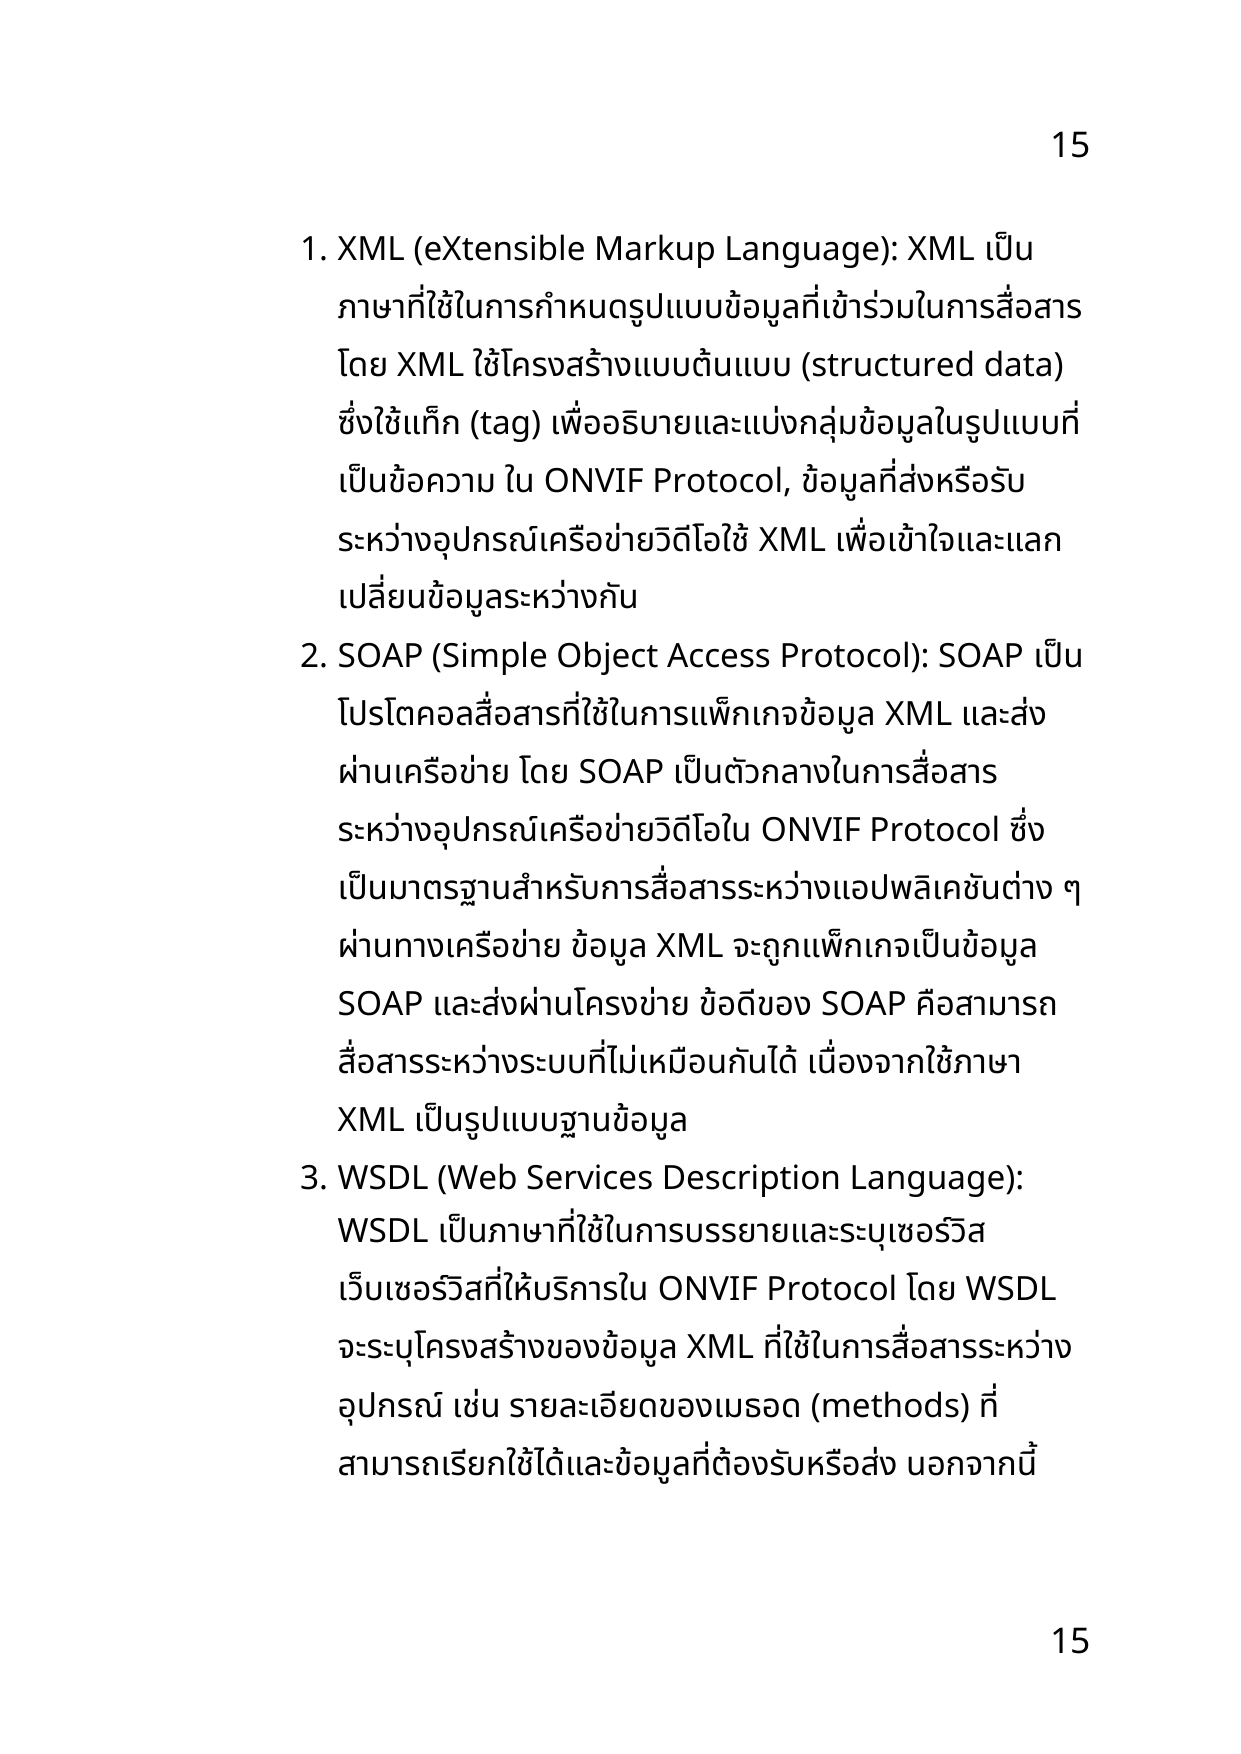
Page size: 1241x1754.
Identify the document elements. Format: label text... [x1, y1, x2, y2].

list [300, 1154, 1090, 1490]
list XML (eXtensible Markup Language): XML เป็นภาษาที่ใช้ในการกำหนดรูปแบบข้อมูลที่เข้าร่วมในการสื่อสาร โดย XML ใช้โครงสร้างแบบต้นแบบ (structured data) ซึ่งใช้แท็ก (tag) เพื่ออธิบายและแบ่งกลุ่มข้อมูลในรูปแบบที่เป็นข้อความ ใน ONVIF Protocol, ข้อมูลที่ส่งหรือรับระหว่างอุปกรณ์เครือข่ายวิดีโอใช้ XML เพื่อเข้าใจและแลกเปลี่ยนข้อมูลระหว่างกัน [300, 225, 1090, 624]
list SOAP (Simple Object Access Protocol): SOAP เป็นโปรโตคอลสื่อสารที่ใช้ในการแพ็กเกจข้อมูล XML และส่งผ่านเครือข่าย โดย SOAP เป็นตัวกลางในการสื่อสารระหว่างอุปกรณ์เครือข่ายวิดีโอใน ONVIF Protocol ซึ่งเป็นมาตรฐานสำหรับการสื่อสารระหว่างแอปพลิเคชันต่าง ๆ ผ่านทางเครือข่าย ข้อมูล XML จะถูกแพ็กเกจเป็นข้อมูล SOAP และส่งผ่านโครงข่าย ข้อดีของ SOAP คือสามารถสื่อสารระหว่างระบบที่ไม่เหมือนกันได้ เนื่องจากใช้ภาษา XML เป็นรูปแบบฐานข้อมูล [300, 631, 1090, 1147]
